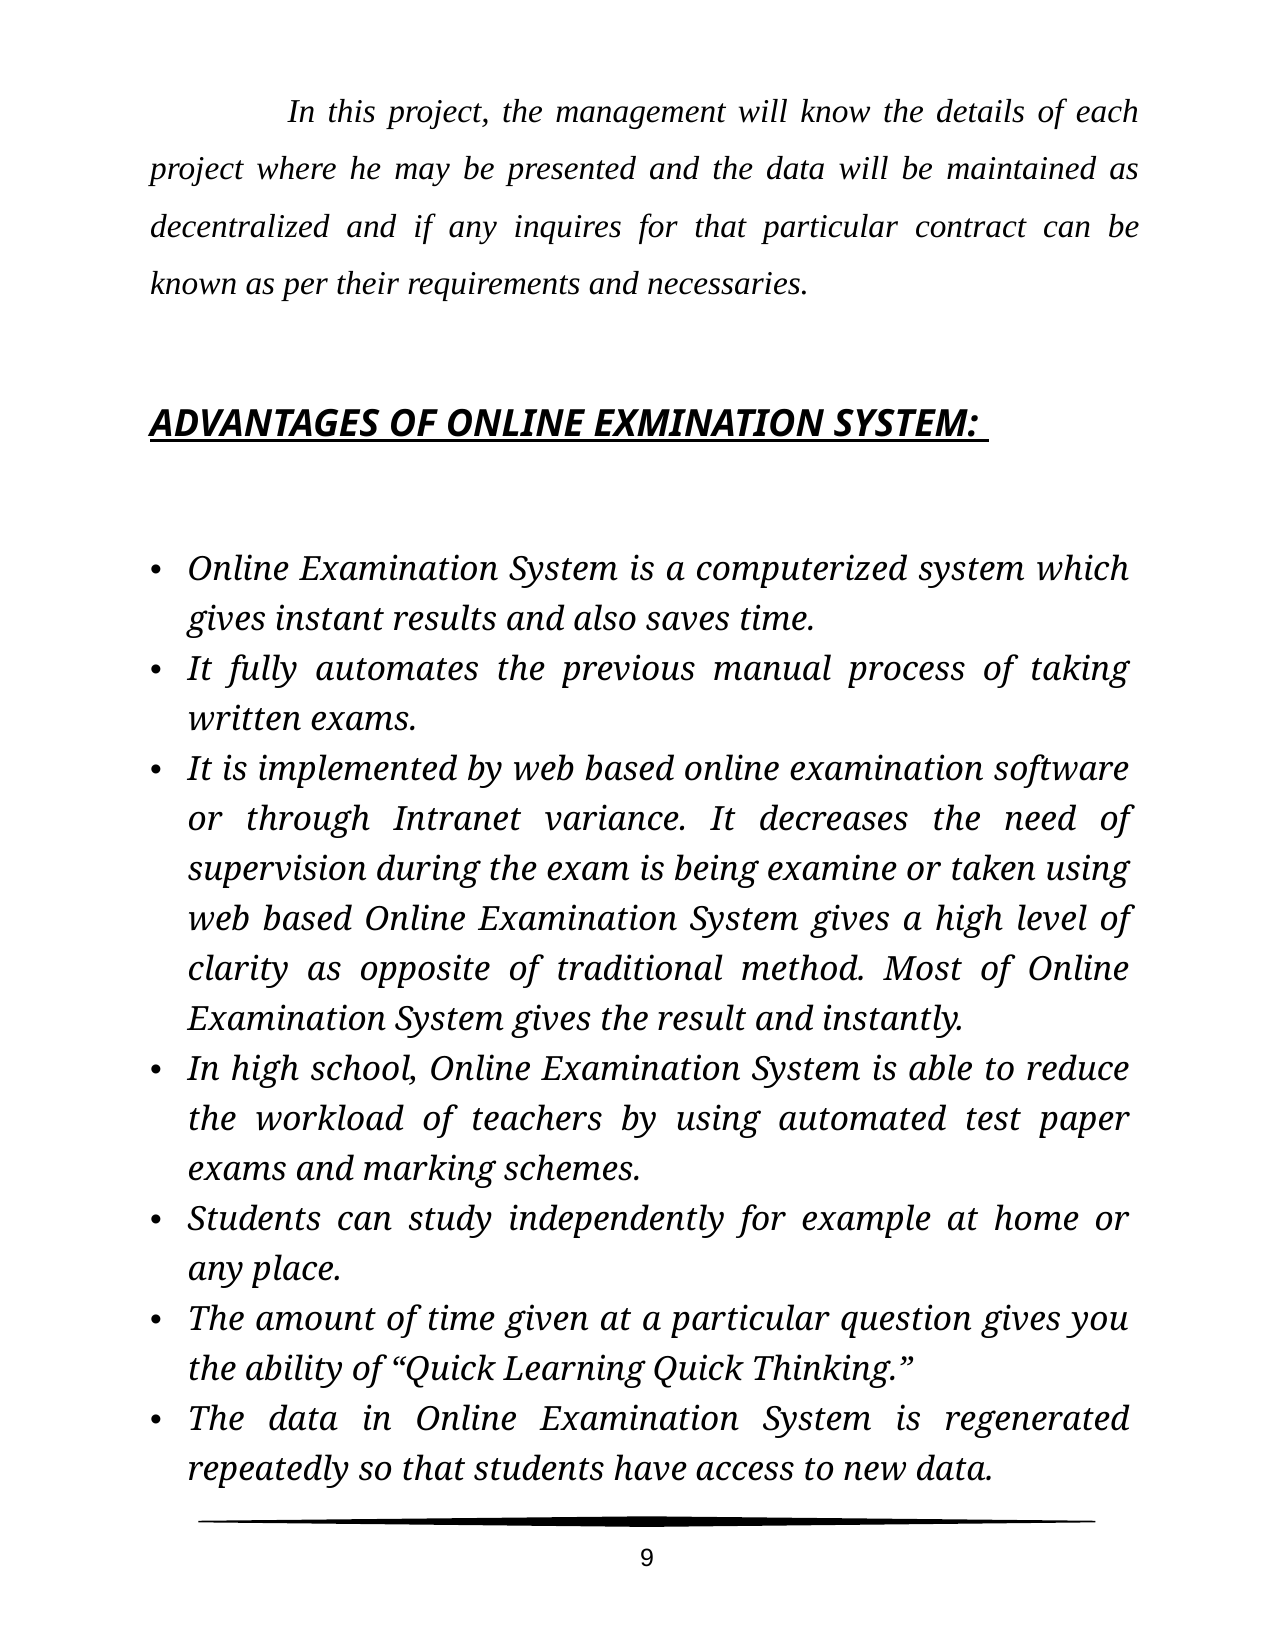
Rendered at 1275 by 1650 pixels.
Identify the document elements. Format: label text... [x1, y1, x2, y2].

text In this project, the management will know the details of each project where he may be presented and the data will be maintained as decentralized and if any inquires for that particular contract can be known as per their requirements and necessaries. [150, 91, 1144, 302]
list The amount of time given at a particular question gives you the ability of “Quick Learning Quick Thinking.” [150, 1294, 1134, 1390]
text ADVANTAGES OF ONLINE EXMINATION SYSTEM: [150, 396, 1144, 447]
list In high school, Online Examination System is able to reduce the workload of teachers by using automated test paper exams and marking schemes. [150, 1044, 1134, 1190]
list Students can study independently for example at home or any place. [150, 1194, 1134, 1290]
list Online Examination System is a computerized system which gives instant results and also saves time. [150, 545, 1134, 640]
list The data in Online Examination System is regenerated repeatedly so that students have access to new data. [150, 1395, 1134, 1490]
list It is implemented by web based online examination software or through Intranet variance. It decreases the need of supervision during the exam is being examine or taken using web based Online Examination System gives a high level of clarity as opposite of traditional method. Most of Online Examination System gives the result and instantly. [150, 745, 1134, 1040]
list It fully automates the previous manual process of taking written exams. [150, 645, 1134, 740]
